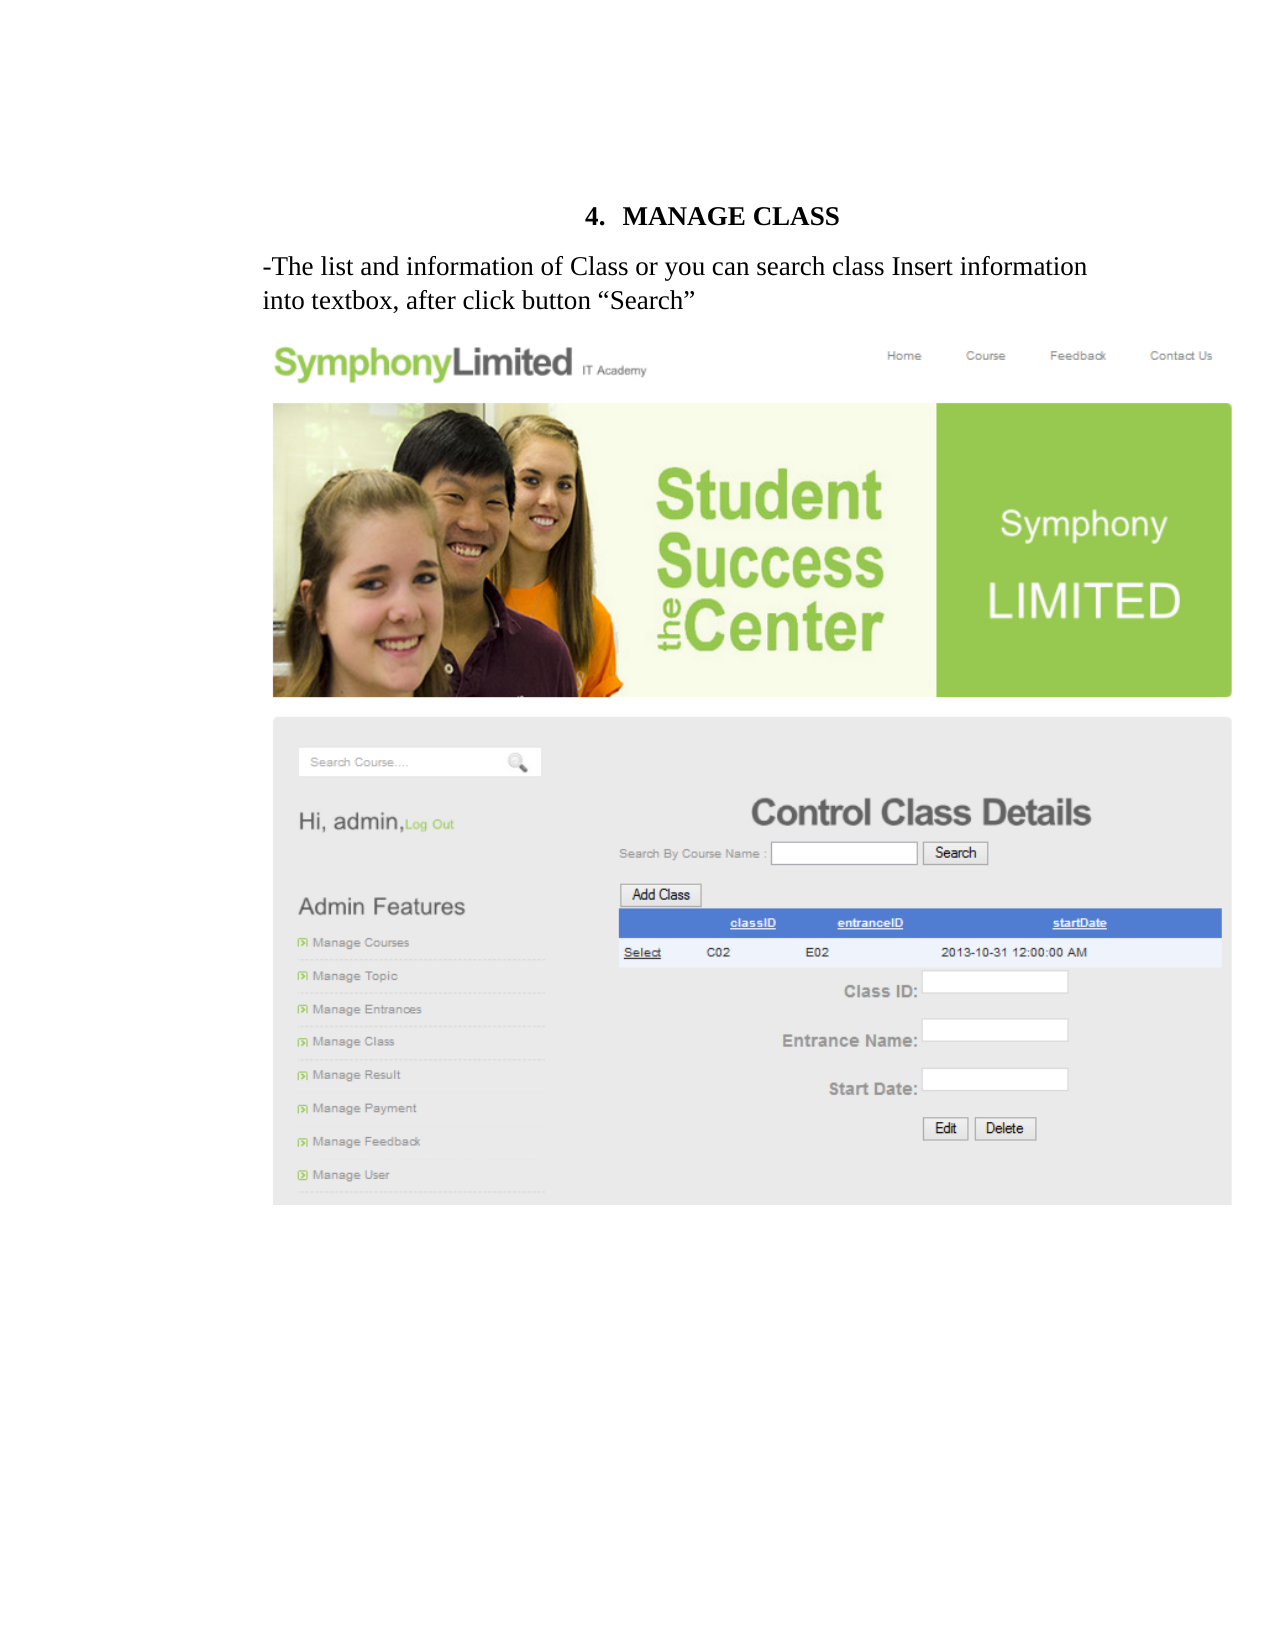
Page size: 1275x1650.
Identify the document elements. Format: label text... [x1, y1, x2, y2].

picture [262, 334, 1238, 1205]
list MANAGE CLASS [300, 200, 1125, 231]
text -The list and information of Class or you can search class Insert information into textbox, after click button “Search” [262, 250, 1125, 315]
